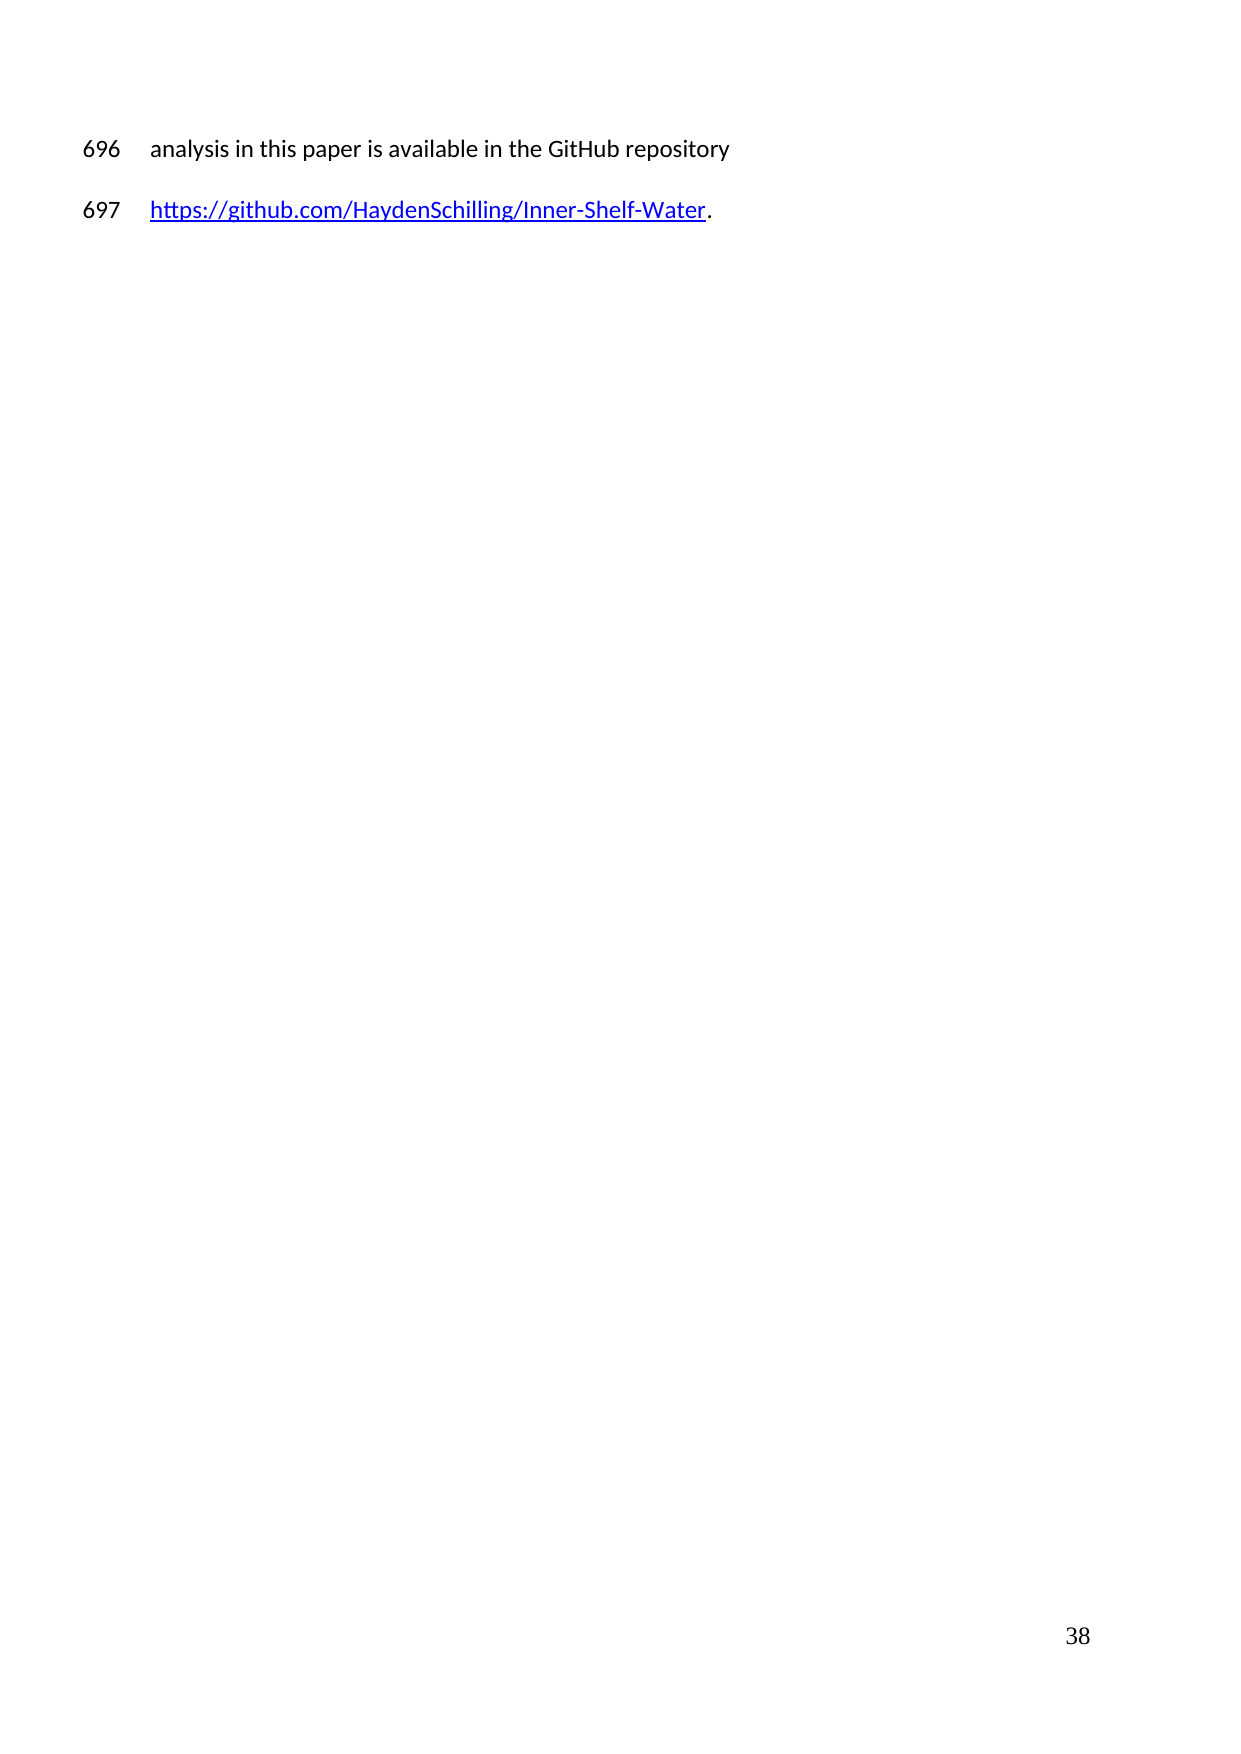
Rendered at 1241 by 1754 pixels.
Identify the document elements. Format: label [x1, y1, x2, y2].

text [150, 133, 1090, 224]
